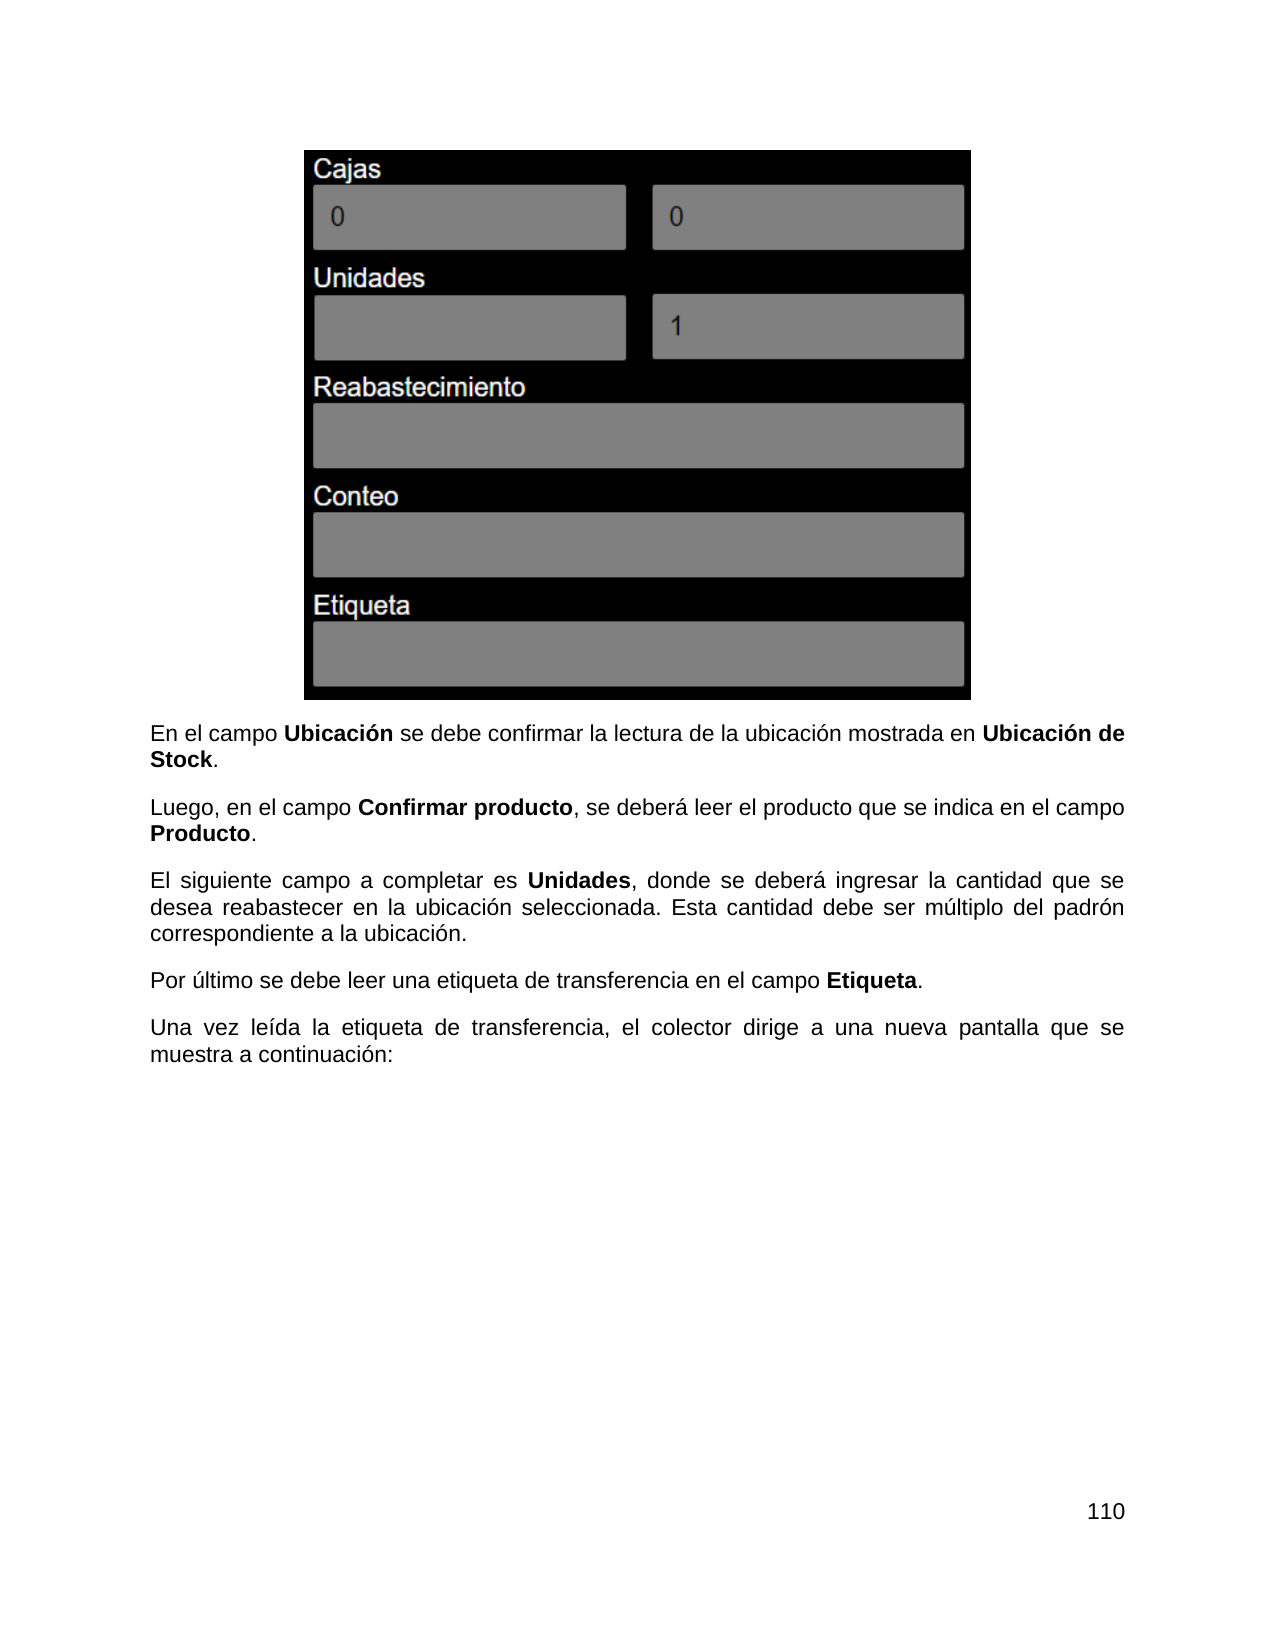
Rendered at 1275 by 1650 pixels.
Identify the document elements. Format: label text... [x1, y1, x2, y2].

text Una vez leída la etiqueta de transferencia, el colector dirige a una nueva pantalla que se muestra a continuación: [150, 1014, 1125, 1067]
text En el campo Ubicación se debe confirmar la lectura de la ubicación mostrada en Ubicación de Stock. [150, 720, 1125, 773]
text Luego, en el campo Confirmar producto, se deberá leer el producto que se indica en el campo Producto. [150, 793, 1125, 846]
text Por último se debe leer una etiqueta de transferencia en el campo Etiqueta. [150, 967, 1125, 993]
text El siguiente campo a completar es Unidades, donde se deberá ingresar la cantidad que se desea reabastecer en la ubicación seleccionada. Esta cantidad debe ser múltiplo del padrón correspondiente a la ubicación. [150, 867, 1125, 946]
picture [304, 150, 971, 700]
